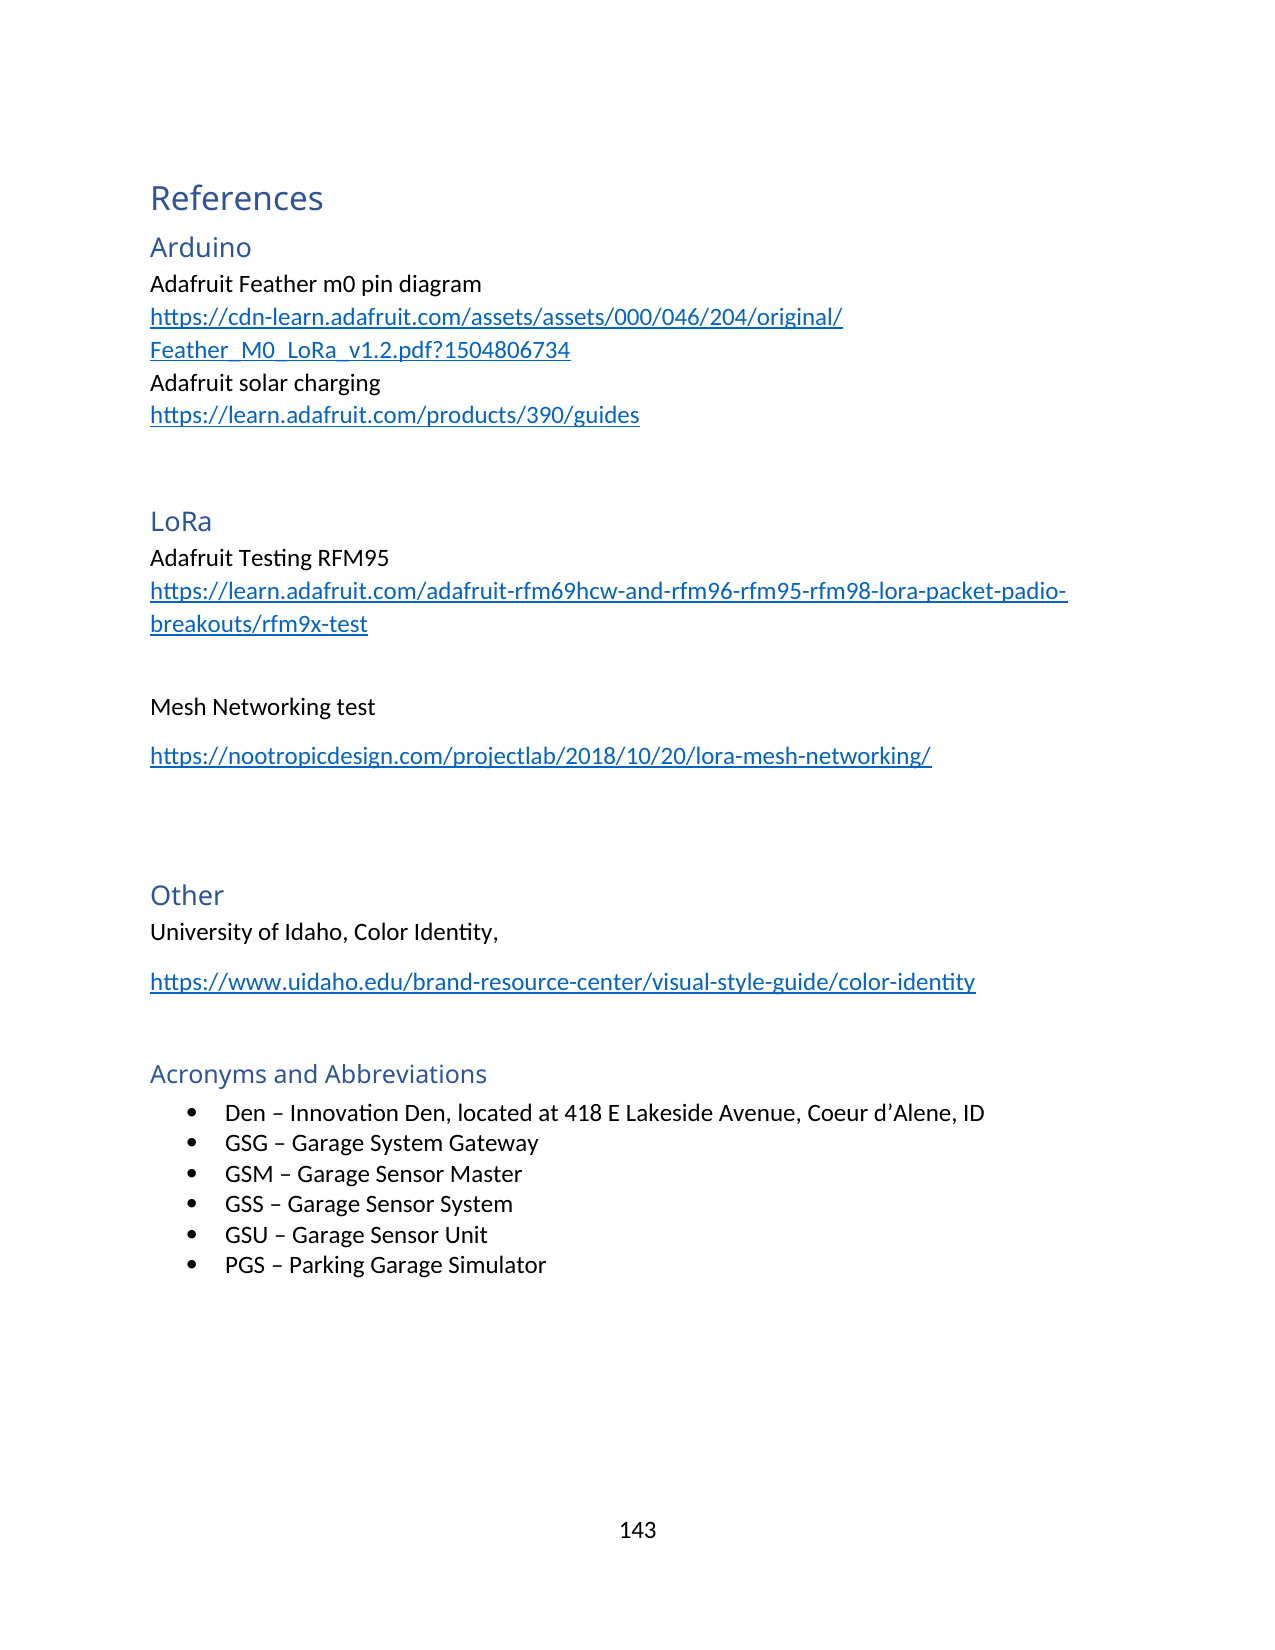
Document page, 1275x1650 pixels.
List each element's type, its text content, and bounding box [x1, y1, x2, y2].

list PGS – Parking Garage Simulator [187, 1249, 1125, 1280]
subtitle References [150, 175, 1125, 220]
subtitle Acronyms and Abbreviations [150, 1057, 1125, 1091]
list GSS – Garage Sensor System [187, 1188, 1125, 1219]
subtitle Arduino [150, 228, 1125, 265]
text Adafruit Feather m0 pin diagram [150, 268, 1125, 298]
text https://cdn-learn.adafruit.com/assets/assets/000/046/204/original/Feather_M0_LoRa_v1.2.pdf?1504806734 [150, 301, 1125, 364]
text https://nootropicdesign.com/projectlab/2018/10/20/lora-mesh-networking/ [150, 740, 1125, 771]
text https://www.uidaho.edu/brand-resource-center/visual-style-guide/color-identity [150, 966, 1125, 996]
text Adafruit solar charging [150, 367, 1125, 397]
subtitle Other [150, 876, 1125, 913]
text https://learn.adafruit.com/adafruit-rfm69hcw-and-rfm96-rfm95-rfm98-lora-packet-padio-breakouts/rfm9x-test [150, 575, 1125, 639]
text Mesh Networking test [150, 691, 1125, 721]
list GSM – Garage Sensor Master [187, 1158, 1125, 1188]
list Den – Innovation Den, located at 418 E Lakeside Avenue, Coeur d’Alene, ID [187, 1097, 1125, 1127]
list GSU – Garage Sensor Unit [187, 1219, 1125, 1249]
text Adafruit Testing RFM95 [150, 542, 1125, 573]
text https://learn.adafruit.com/products/390/guides [150, 399, 1125, 430]
text University of Idaho, Color Identity, [150, 916, 1125, 947]
list GSG – Garage System Gateway [187, 1127, 1125, 1158]
subtitle LoRa [150, 502, 1125, 539]
